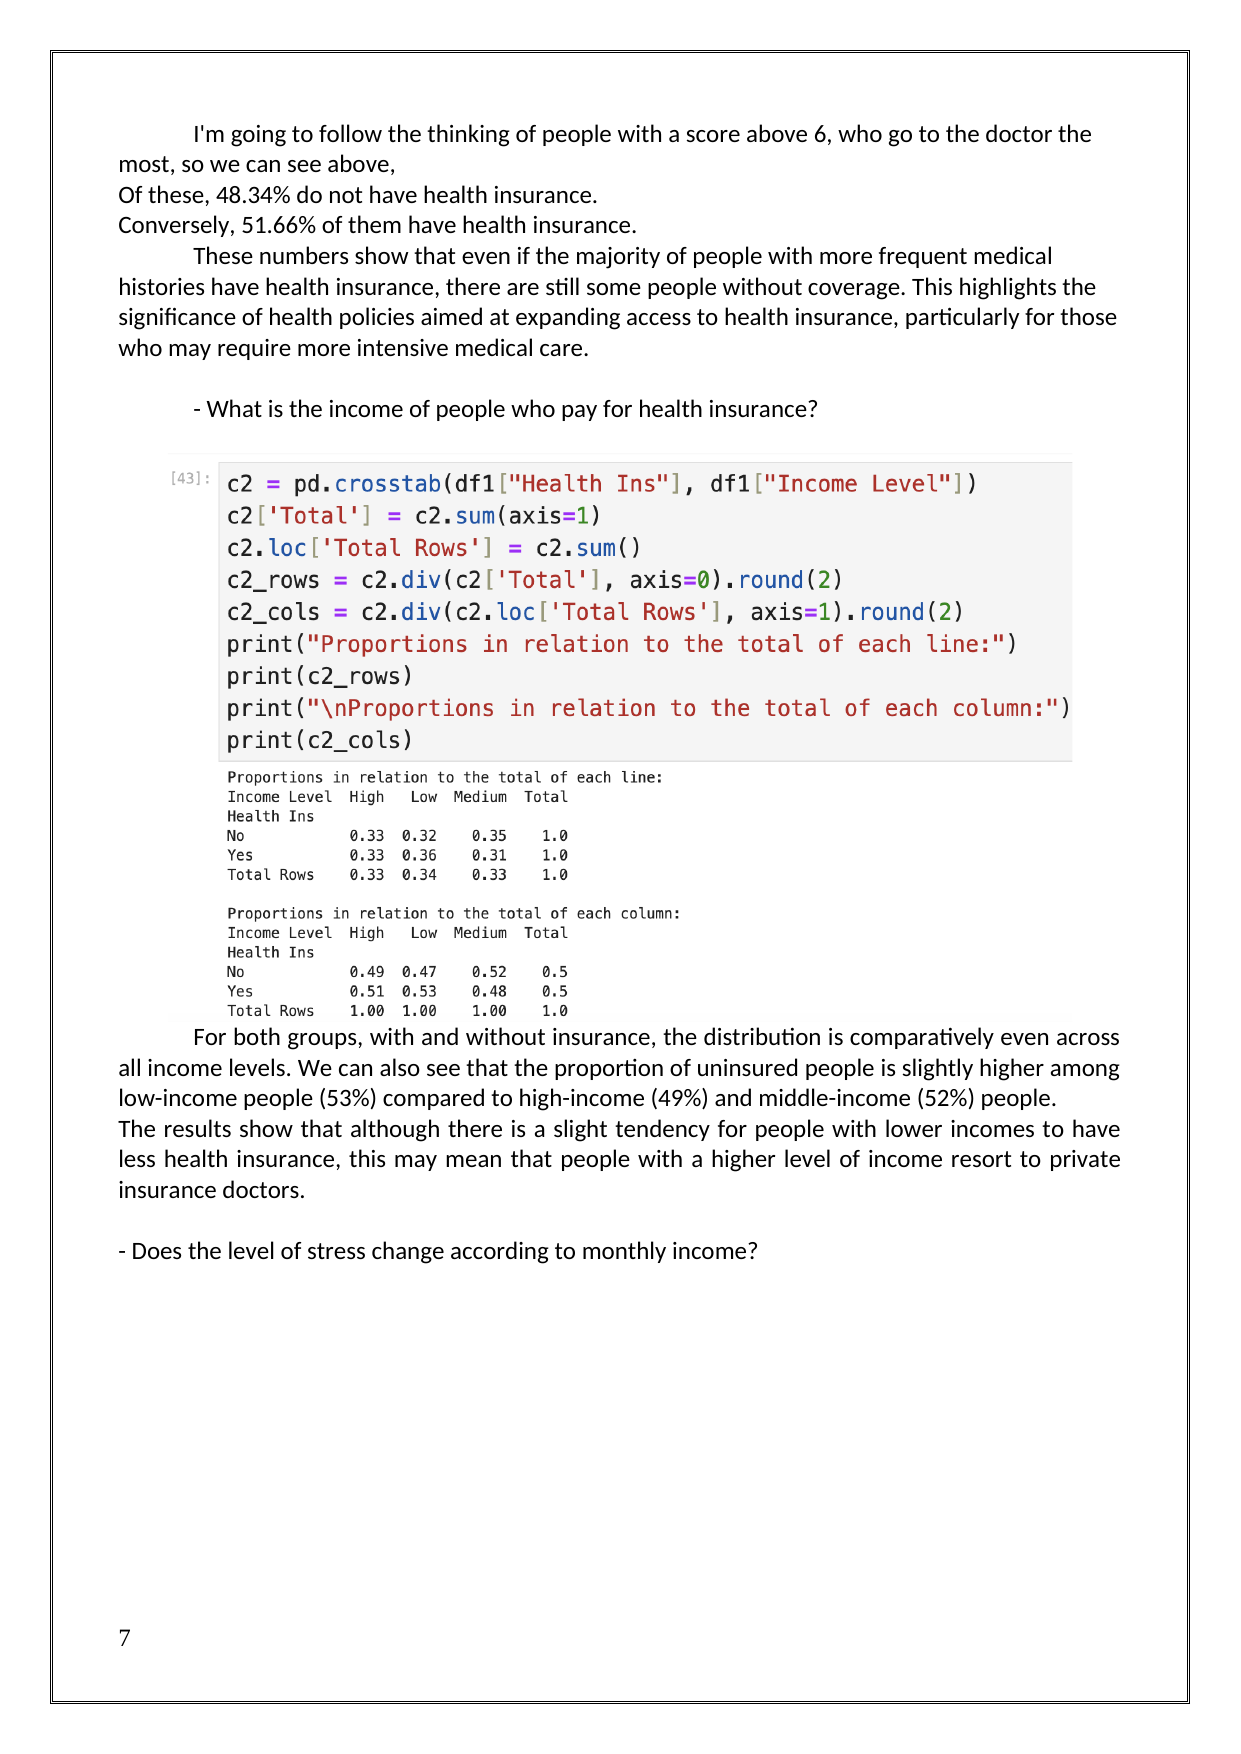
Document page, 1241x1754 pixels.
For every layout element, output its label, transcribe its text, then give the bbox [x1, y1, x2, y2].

text For both groups, with and without insurance, the distribution is comparatively even across all income levels. We can also see that the proportion of uninsured people is slightly higher among low-income people (53%) compared to high-income (49%) and middle-income (52%) people. [118, 1021, 1122, 1113]
text Of these, 48.34% do not have health insurance. Conversely, 51.66% of them have health insurance. [118, 179, 1122, 240]
text These numbers show that even if the majority of people with more frequent medical histories have health insurance, there are still some people without coverage. This highlights the significance of health policies aimed at expanding access to health insurance, particularly for those who may require more intensive medical care. [118, 240, 1122, 362]
text I'm going to follow the thinking of people with a score above 6, who go to the doctor the most, so we can see above, [118, 118, 1122, 179]
picture [167, 453, 1073, 1022]
text - What is the income of people who pay for health insurance? [118, 393, 1122, 423]
text The results show that although there is a slight tendency for people with lower incomes to have less health insurance, this may mean that people with a higher level of income resort to private insurance doctors. [118, 1113, 1122, 1204]
text - Does the level of stress change according to monthly income? [118, 1235, 1122, 1265]
